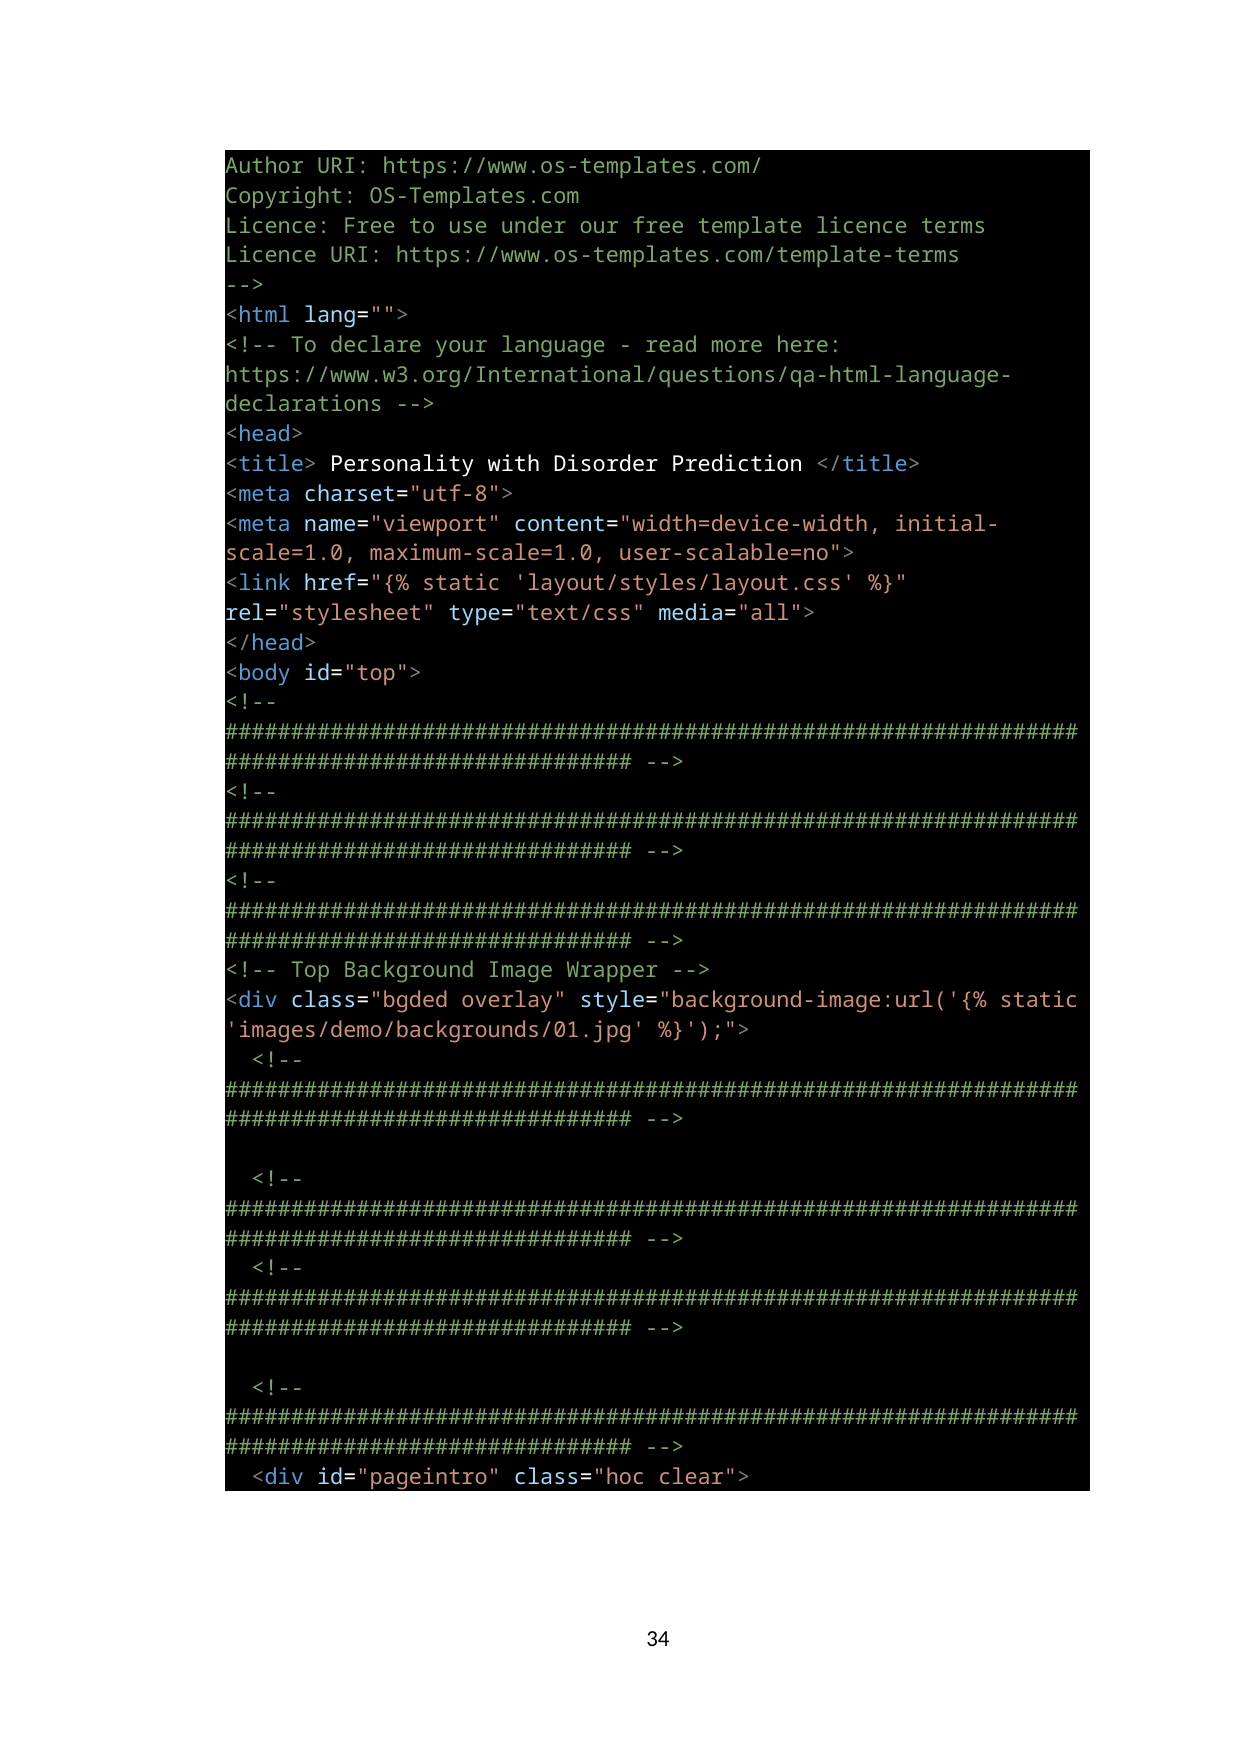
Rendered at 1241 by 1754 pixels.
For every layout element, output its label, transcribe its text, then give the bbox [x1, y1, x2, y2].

text <!-- To declare your language - read more here: https://www.w3.org/International/questions/qa-html-language-declarations --> [225, 329, 1090, 418]
text <div class="bgded overlay" style="background-image:url('{% static 'images/demo/backgrounds/01.jpg' %}');"> [225, 984, 1090, 1044]
text <!-- ################################################################################################ --> [225, 776, 1090, 865]
text </head> [225, 627, 1090, 656]
text <head> [225, 418, 1090, 448]
text <!-- ################################################################################################ --> [225, 865, 1090, 954]
text <body id="top"> [225, 656, 1090, 686]
text <!-- ################################################################################################ --> [225, 1163, 1090, 1252]
text <link href="{% static 'layout/styles/layout.css' %}" rel="stylesheet" type="text/css" media="all"> [225, 567, 1090, 627]
text Author URI: https://www.os-templates.com/ [225, 150, 1090, 180]
text Copyright: OS-Templates.com [225, 180, 1090, 209]
text Licence URI: https://www.os-templates.com/template-terms [225, 239, 1090, 269]
text <title> Personality with Disorder Prediction </title> [225, 448, 1090, 478]
text --> [225, 269, 1090, 299]
text <html lang=""> [225, 299, 1090, 329]
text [225, 1252, 1090, 1342]
text <!-- ################################################################################################ --> [225, 686, 1090, 776]
text <meta charset="utf-8"> [225, 478, 1090, 507]
text Licence: Free to use under our free template licence terms [225, 209, 1090, 239]
text <!-- Top Background Image Wrapper --> [225, 954, 1090, 984]
text <!-- ################################################################################################ --> [225, 1044, 1090, 1133]
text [225, 1371, 1090, 1461]
text <div id="pageintro" class="hoc clear"> [225, 1461, 1090, 1491]
text <meta name="viewport" content="width=device-width, initial-scale=1.0, maximum-scale=1.0, user-scalable=no"> [225, 507, 1090, 567]
